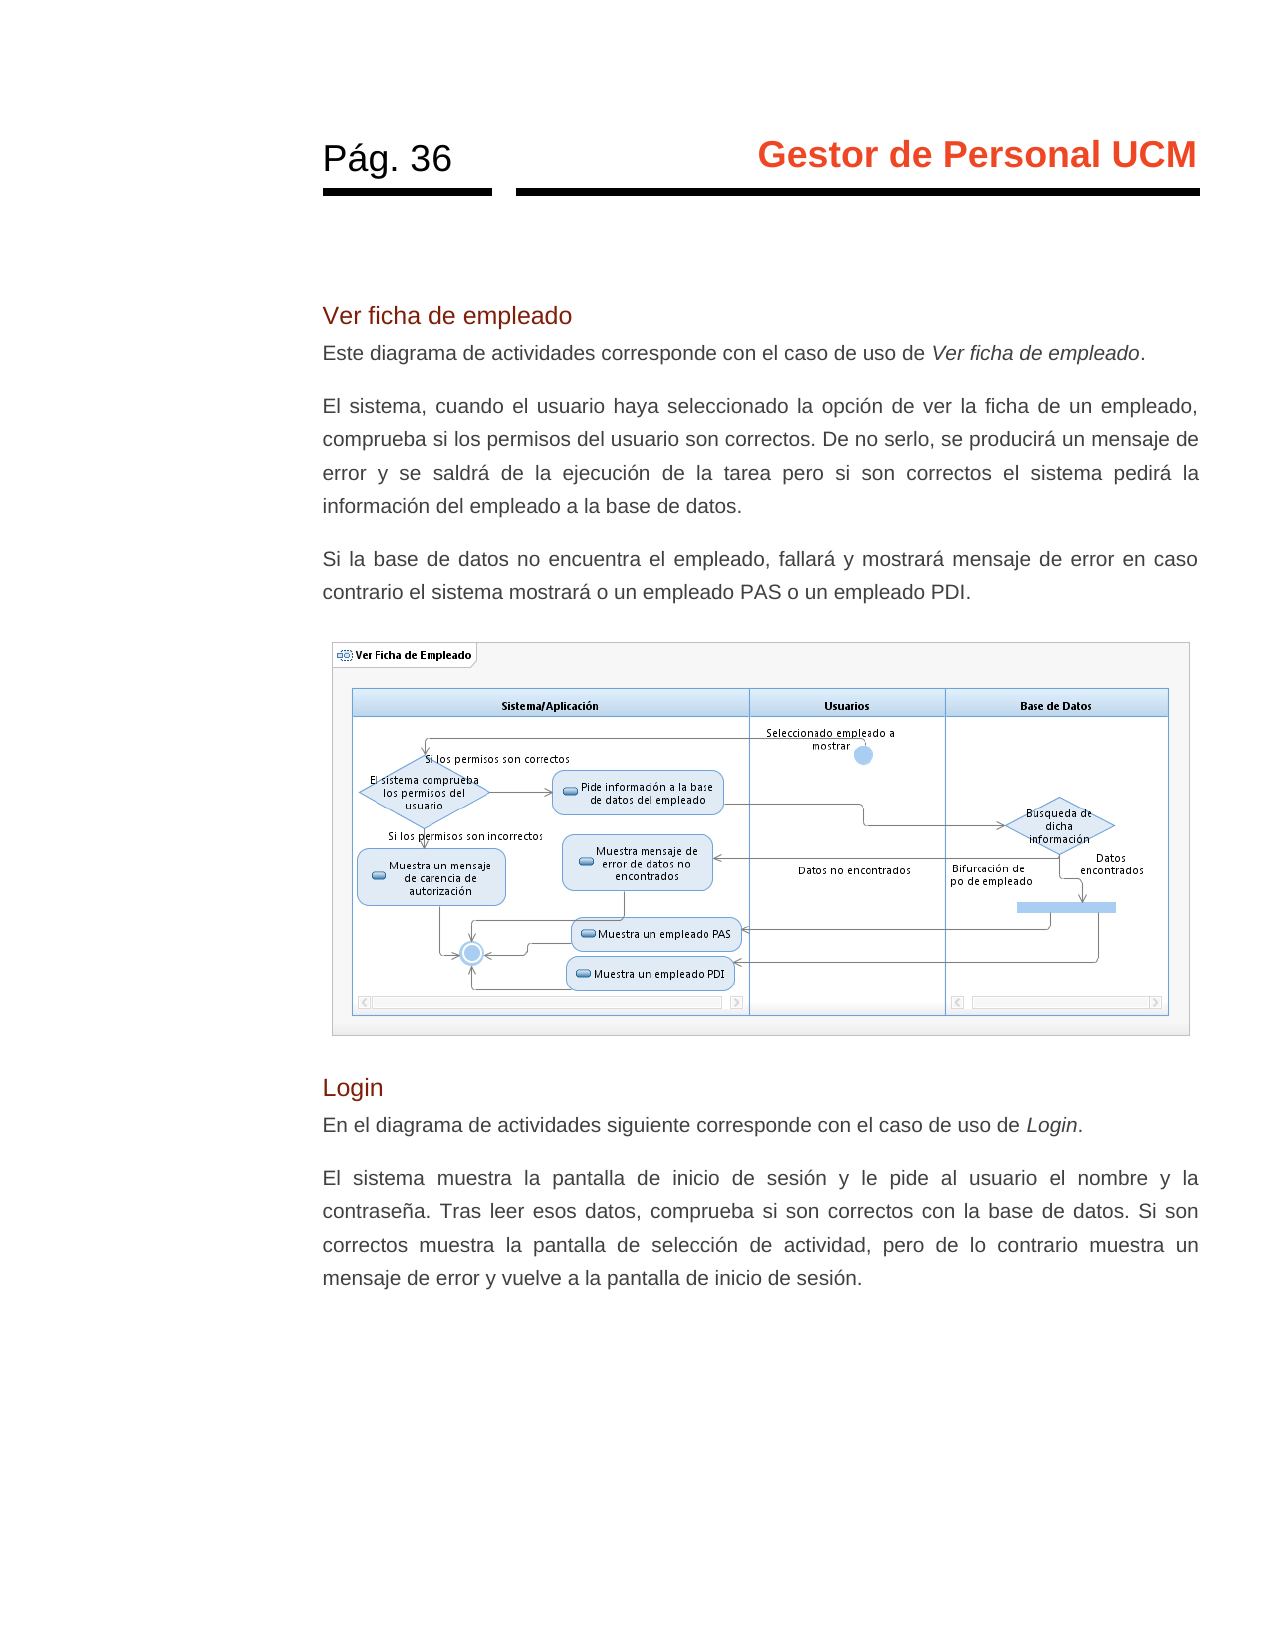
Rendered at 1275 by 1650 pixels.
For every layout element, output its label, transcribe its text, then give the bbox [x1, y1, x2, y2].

subtitle Login [322, 1073, 1200, 1102]
text Si la base de datos no encuentra el empleado, fallará y mostrará mensaje de error en caso contrario el sistema mostrará o un empleado PAS o un empleado PDI. [322, 546, 1200, 604]
picture [322, 632, 1199, 1045]
text En el diagrama de actividades siguiente corresponde con el caso de uso de Login. [322, 1113, 1200, 1137]
text El sistema muestra la pantalla de inicio de sesión y le pide al usuario el nombre y la contraseña. Tras leer esos datos, comprueba si son correctos con la base de datos. Si son correctos muestra la pantalla de selección de actividad, pero de lo contrario muestra un mensaje de error y vuelve a la pantalla de inicio de sesión. [322, 1166, 1200, 1290]
text El sistema, cuando el usuario haya seleccionado la opción de ver la ficha de un empleado, comprueba si los permisos del usuario son correctos. De no serlo, se producirá un mensaje de error y se saldrá de la ejecución de la tarea pero si son correctos el sistema pedirá la información del empleado a la base de datos. [322, 393, 1200, 518]
subtitle Ver ficha de empleado [322, 301, 1200, 330]
text Este diagrama de actividades corresponde con el caso de uso de Ver ficha de empleado. [322, 341, 1200, 365]
